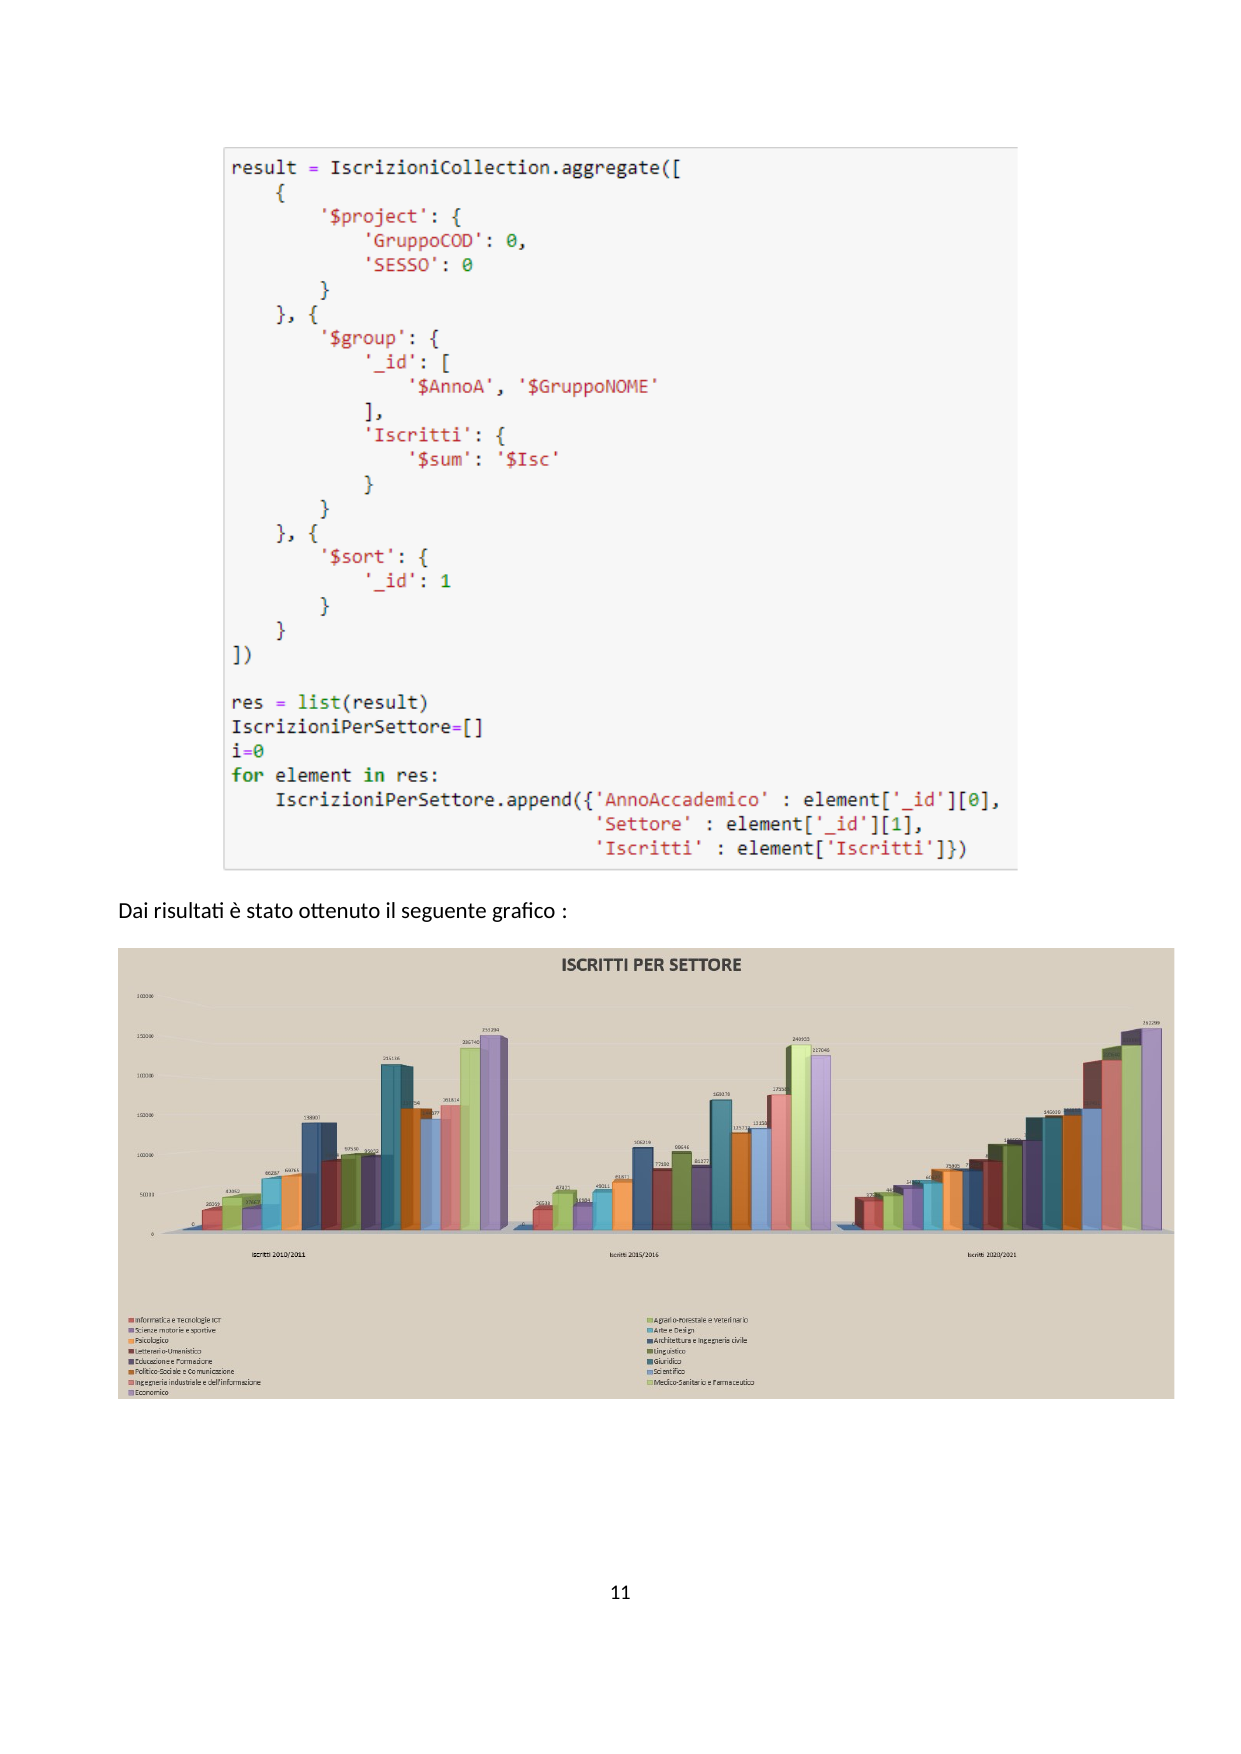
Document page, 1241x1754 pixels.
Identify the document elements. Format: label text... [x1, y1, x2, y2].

picture [118, 948, 1175, 1399]
picture [222, 147, 1018, 872]
text Dai risultati è stato ottenuto il seguente grafico : [118, 896, 1122, 924]
